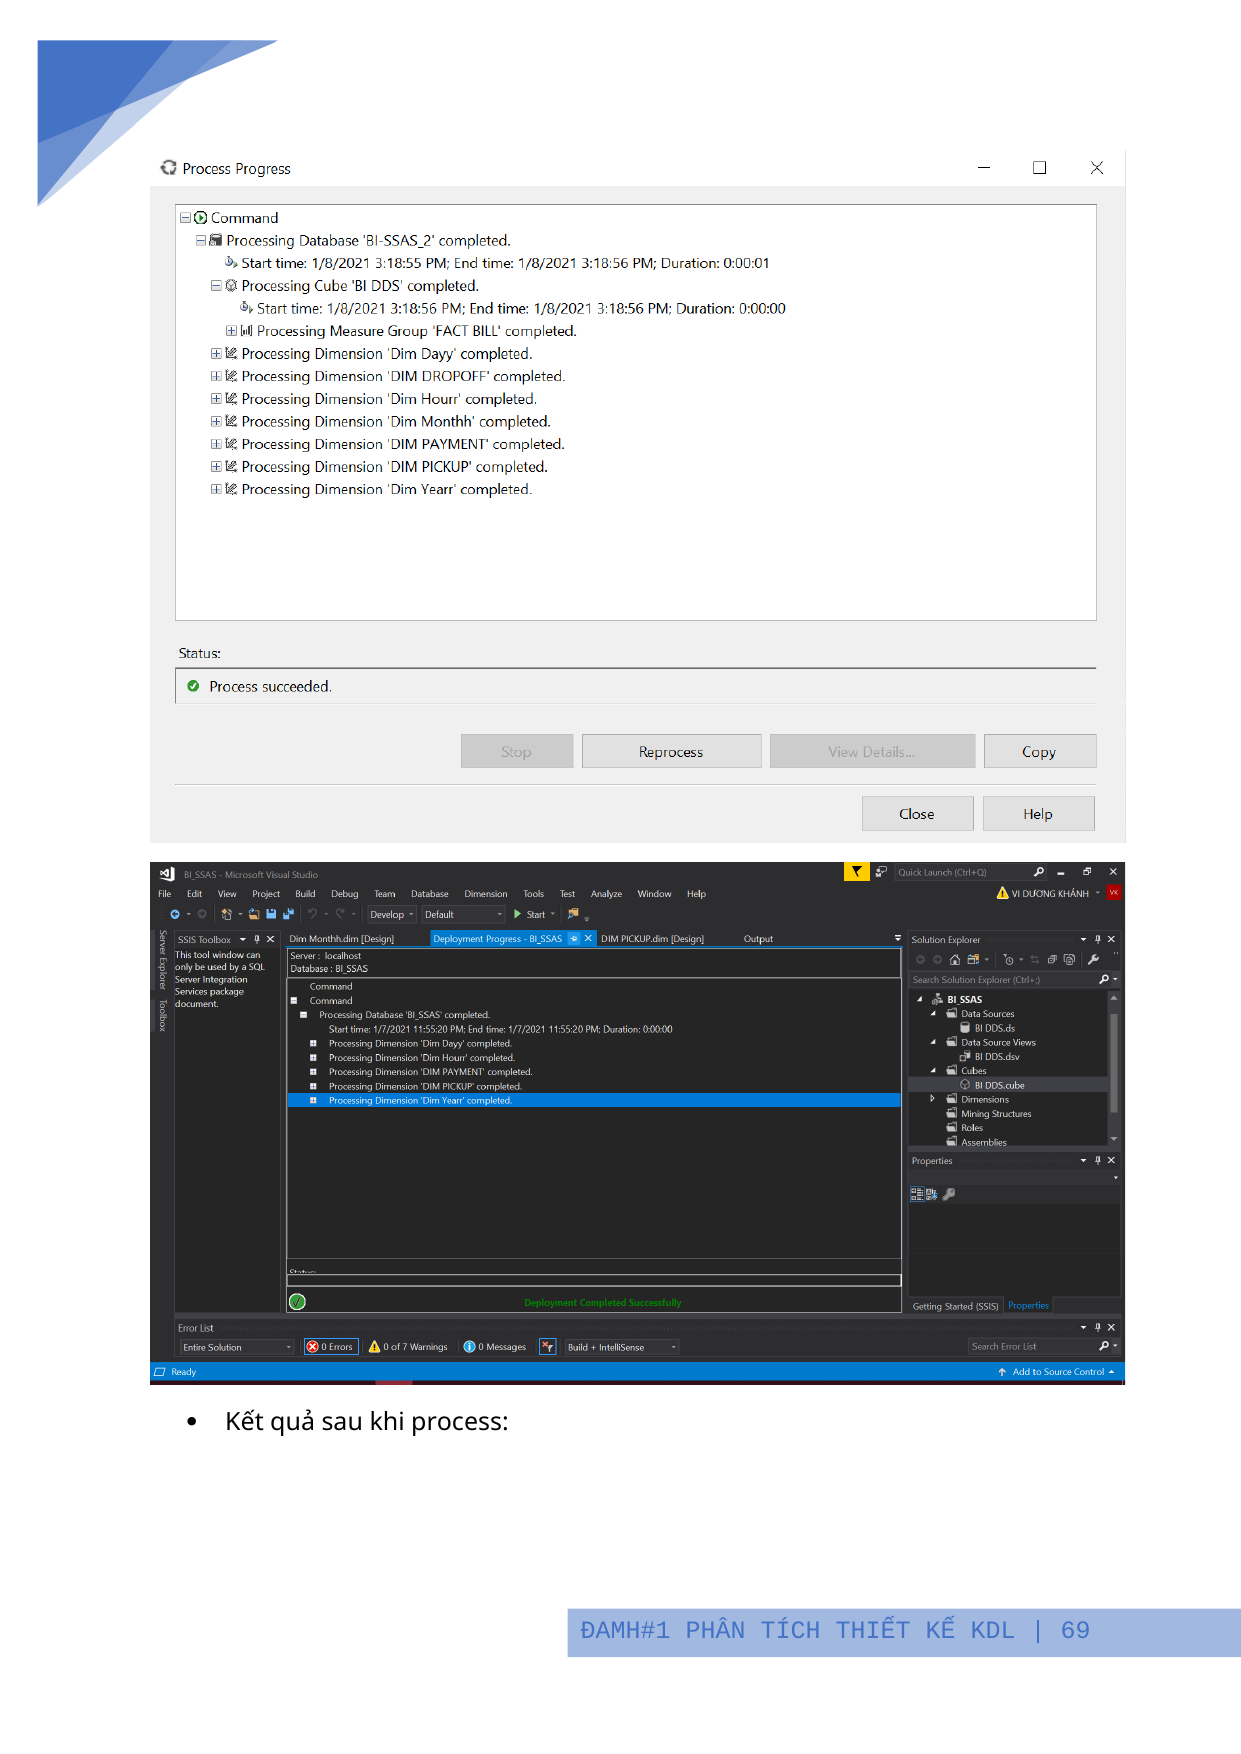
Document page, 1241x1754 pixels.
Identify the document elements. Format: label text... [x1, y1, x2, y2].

picture [37, 40, 1125, 843]
picture [150, 862, 1125, 1385]
list Kết quả sau khi process: [187, 1404, 1090, 1438]
